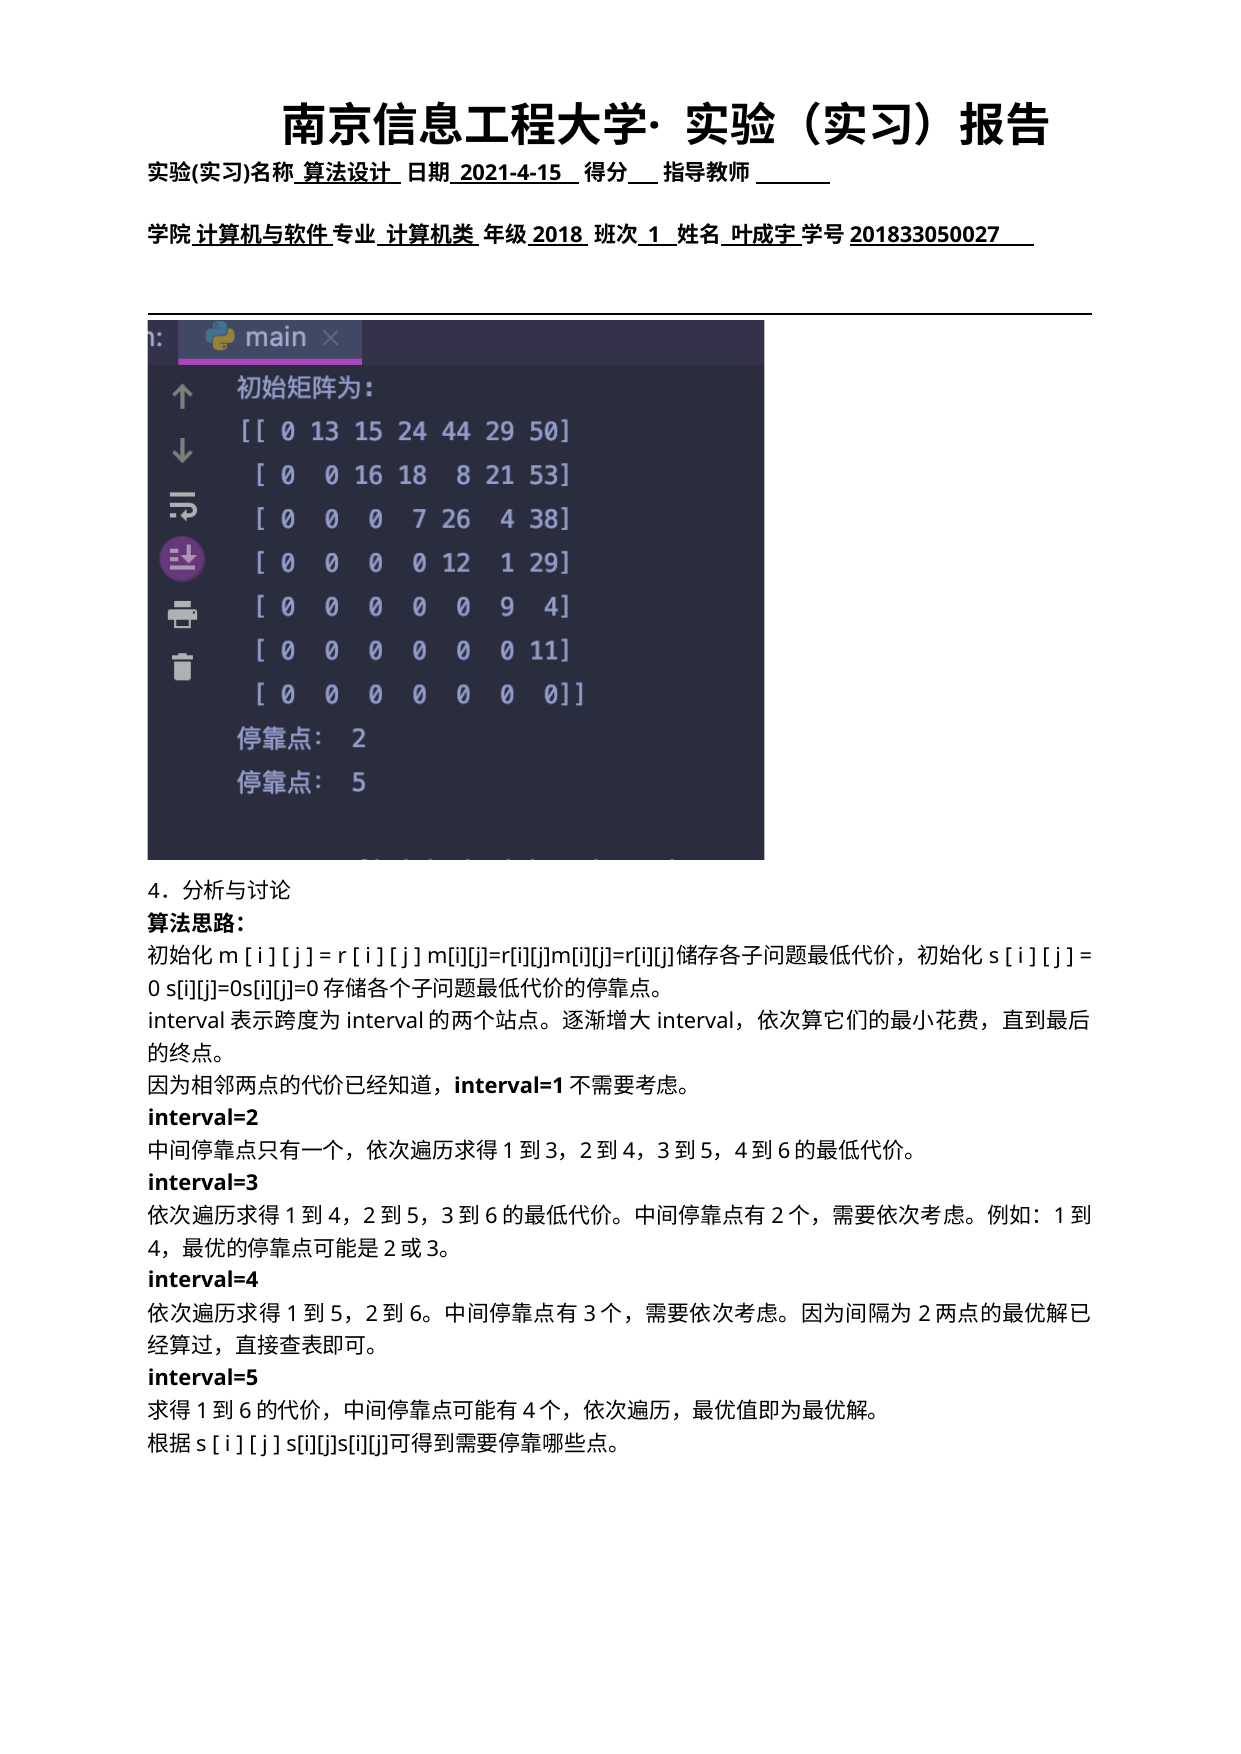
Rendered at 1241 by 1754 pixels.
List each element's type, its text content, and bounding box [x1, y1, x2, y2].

text 因为相邻两点的代价已经知道，interval=1不需要考虑。 [148, 1068, 1092, 1100]
text 4．分析与讨论 [148, 872, 1092, 905]
text interval=5 [148, 1360, 1092, 1393]
text 求得1到6的代价，中间停靠点可能有4个，依次遍历，最优值即为最优解。 [148, 1393, 1092, 1425]
text 中间停靠点只有一个，依次遍历求得1到3，2到4，3到5，4到6的最低代价。 [148, 1133, 1092, 1165]
text 算法思路： [148, 905, 1092, 938]
text interval=4 [148, 1263, 1092, 1295]
text 依次遍历求得1到4，2到5，3到6的最低代价。中间停靠点有2个，需要依次考虑。例如：1到4，最优的停靠点可能是2或3。 [148, 1198, 1092, 1263]
text 依次遍历求得1到5，2到6。中间停靠点有3个，需要依次考虑。因为间隔为2两点的最优解已经算过，直接查表即可。 [148, 1295, 1092, 1360]
text 初始化m [ i ] [ j ] = r [ i ] [ j ] m[i][j]=r[i][j]m[i][j]=r[i][j]储存各子问题最低代价，初始化s [ i ] [ j ] = 0 s[i][j]=0s[i][j]=0存储各个子问题最低代价的停靠点。 [148, 938, 1092, 1003]
text interval=2 [148, 1100, 1092, 1133]
text interval=3 [148, 1165, 1092, 1198]
picture [147, 320, 765, 860]
text interval表示跨度为interval的两个站点。逐渐增大interval，依次算它们的最小花费，直到最后的终点。 [148, 1003, 1092, 1068]
text 根据s [ i ] [ j ] s[i][j]s[i][j]可得到需要停靠哪些点。 [148, 1425, 1092, 1458]
